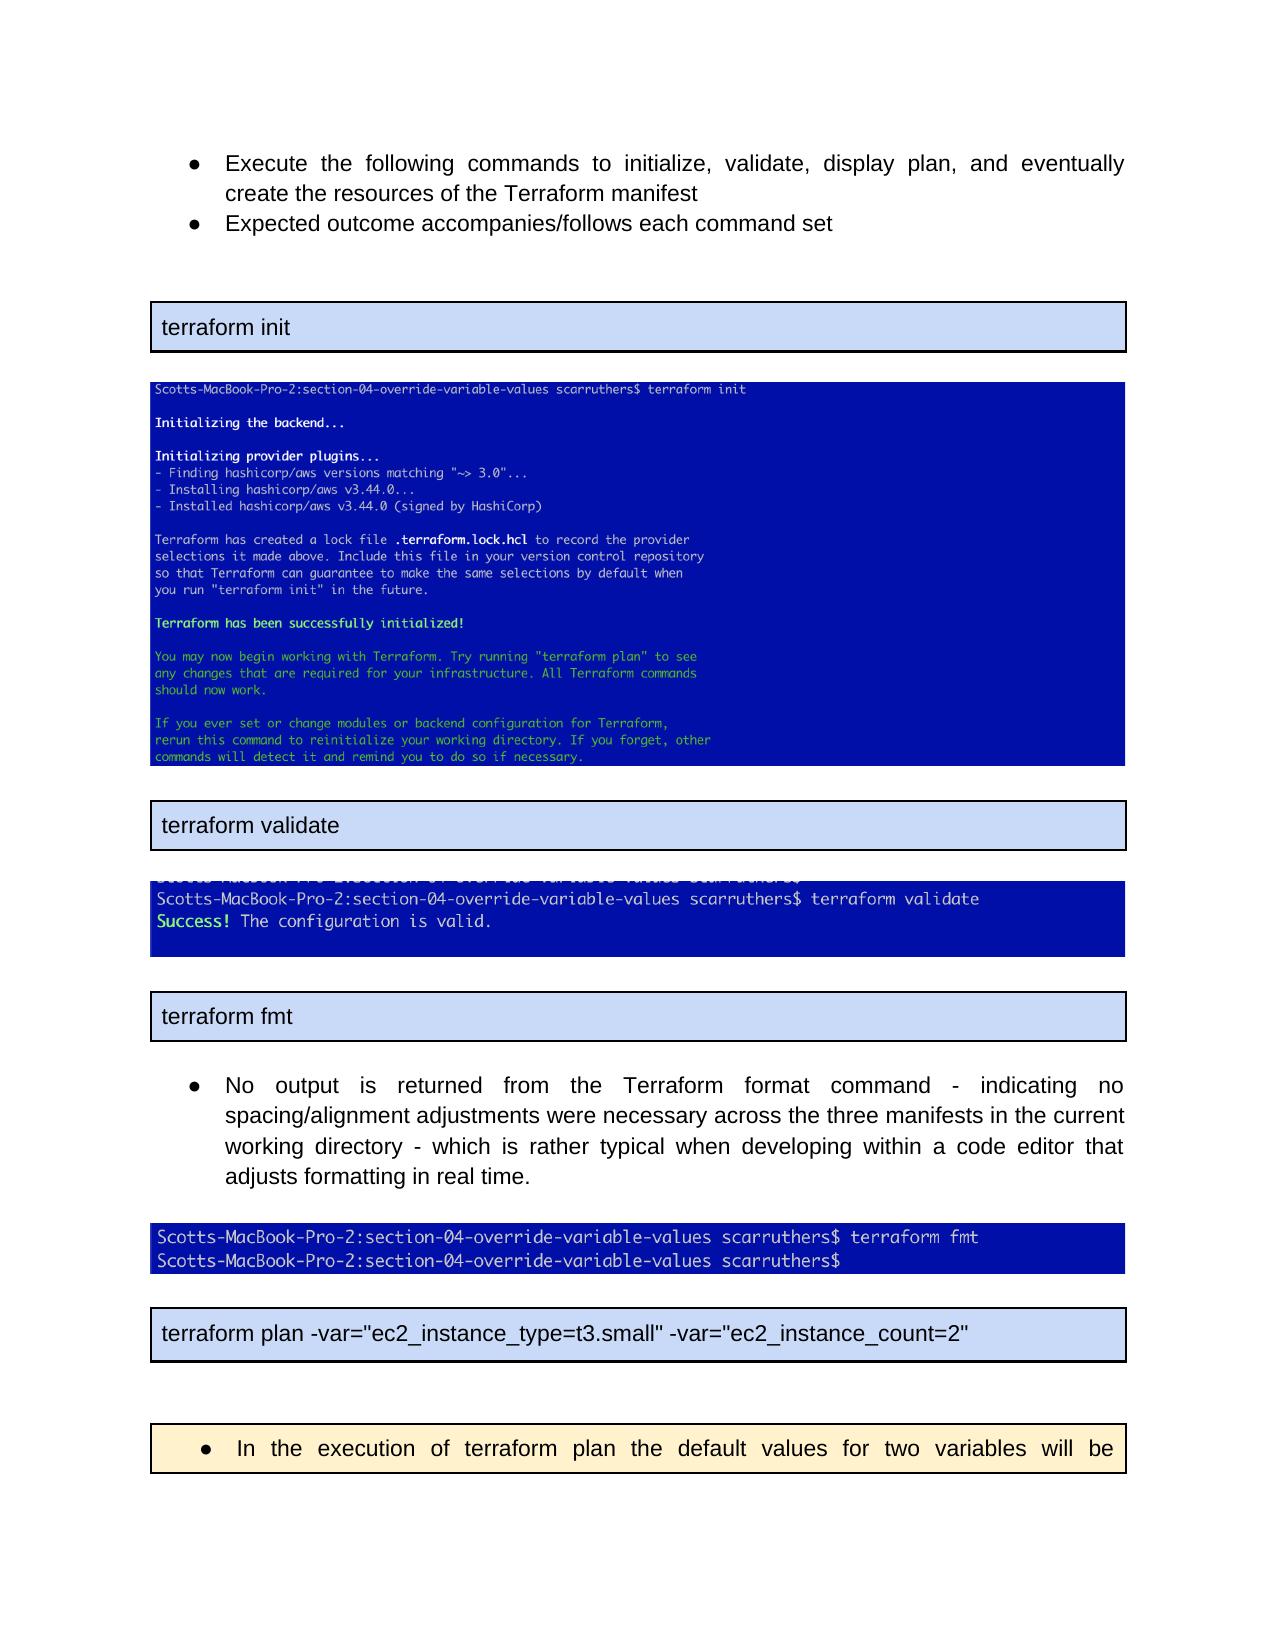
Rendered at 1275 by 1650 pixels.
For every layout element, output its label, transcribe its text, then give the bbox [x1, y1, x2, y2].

list Execute the following commands to initialize, validate, display plan, and eventually create the resources of the Terraform manifest [187, 150, 1125, 207]
table_header terraform init [152, 303, 1125, 350]
picture [150, 382, 1125, 766]
table_header terraform fmt [152, 993, 1125, 1040]
list Expected outcome accompanies/follows each command set [187, 210, 1125, 237]
picture [150, 881, 1125, 957]
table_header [152, 1425, 1125, 1472]
table_header terraform plan -var="ec2_instance_type=t3.small" -var="ec2_instance_count=2" [152, 1309, 1125, 1360]
table_header terraform validate [152, 802, 1125, 849]
list No output is returned from the Terraform format command - indicating no spacing/alignment adjustments were necessary across the three manifests in the current working directory - which is rather typical when developing within a code editor that adjusts formatting in real time. [187, 1072, 1125, 1189]
picture [150, 1223, 1125, 1274]
